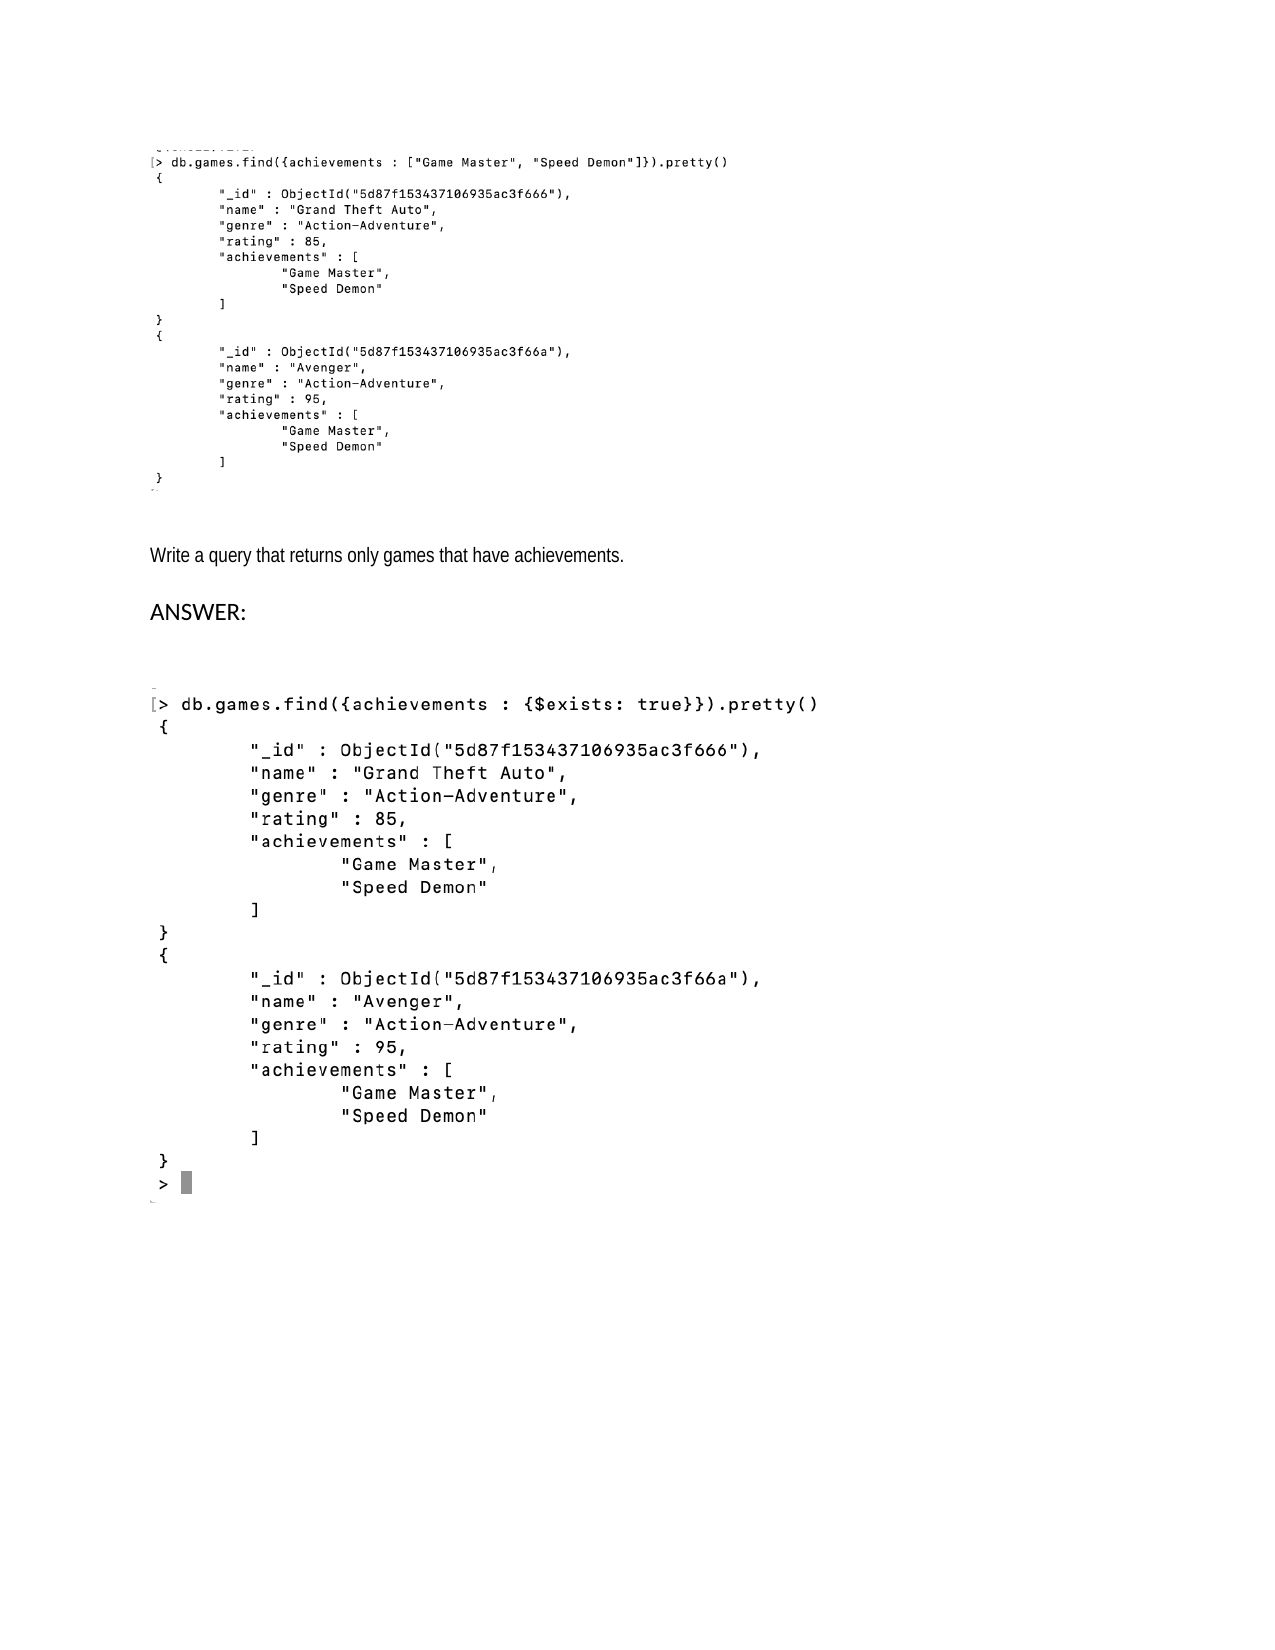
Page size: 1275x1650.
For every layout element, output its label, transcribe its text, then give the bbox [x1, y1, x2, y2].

text ANSWER: [150, 596, 1125, 627]
picture [150, 688, 876, 1203]
text Write a query that returns only games that have achievements. [150, 519, 1125, 567]
picture [150, 150, 1011, 491]
